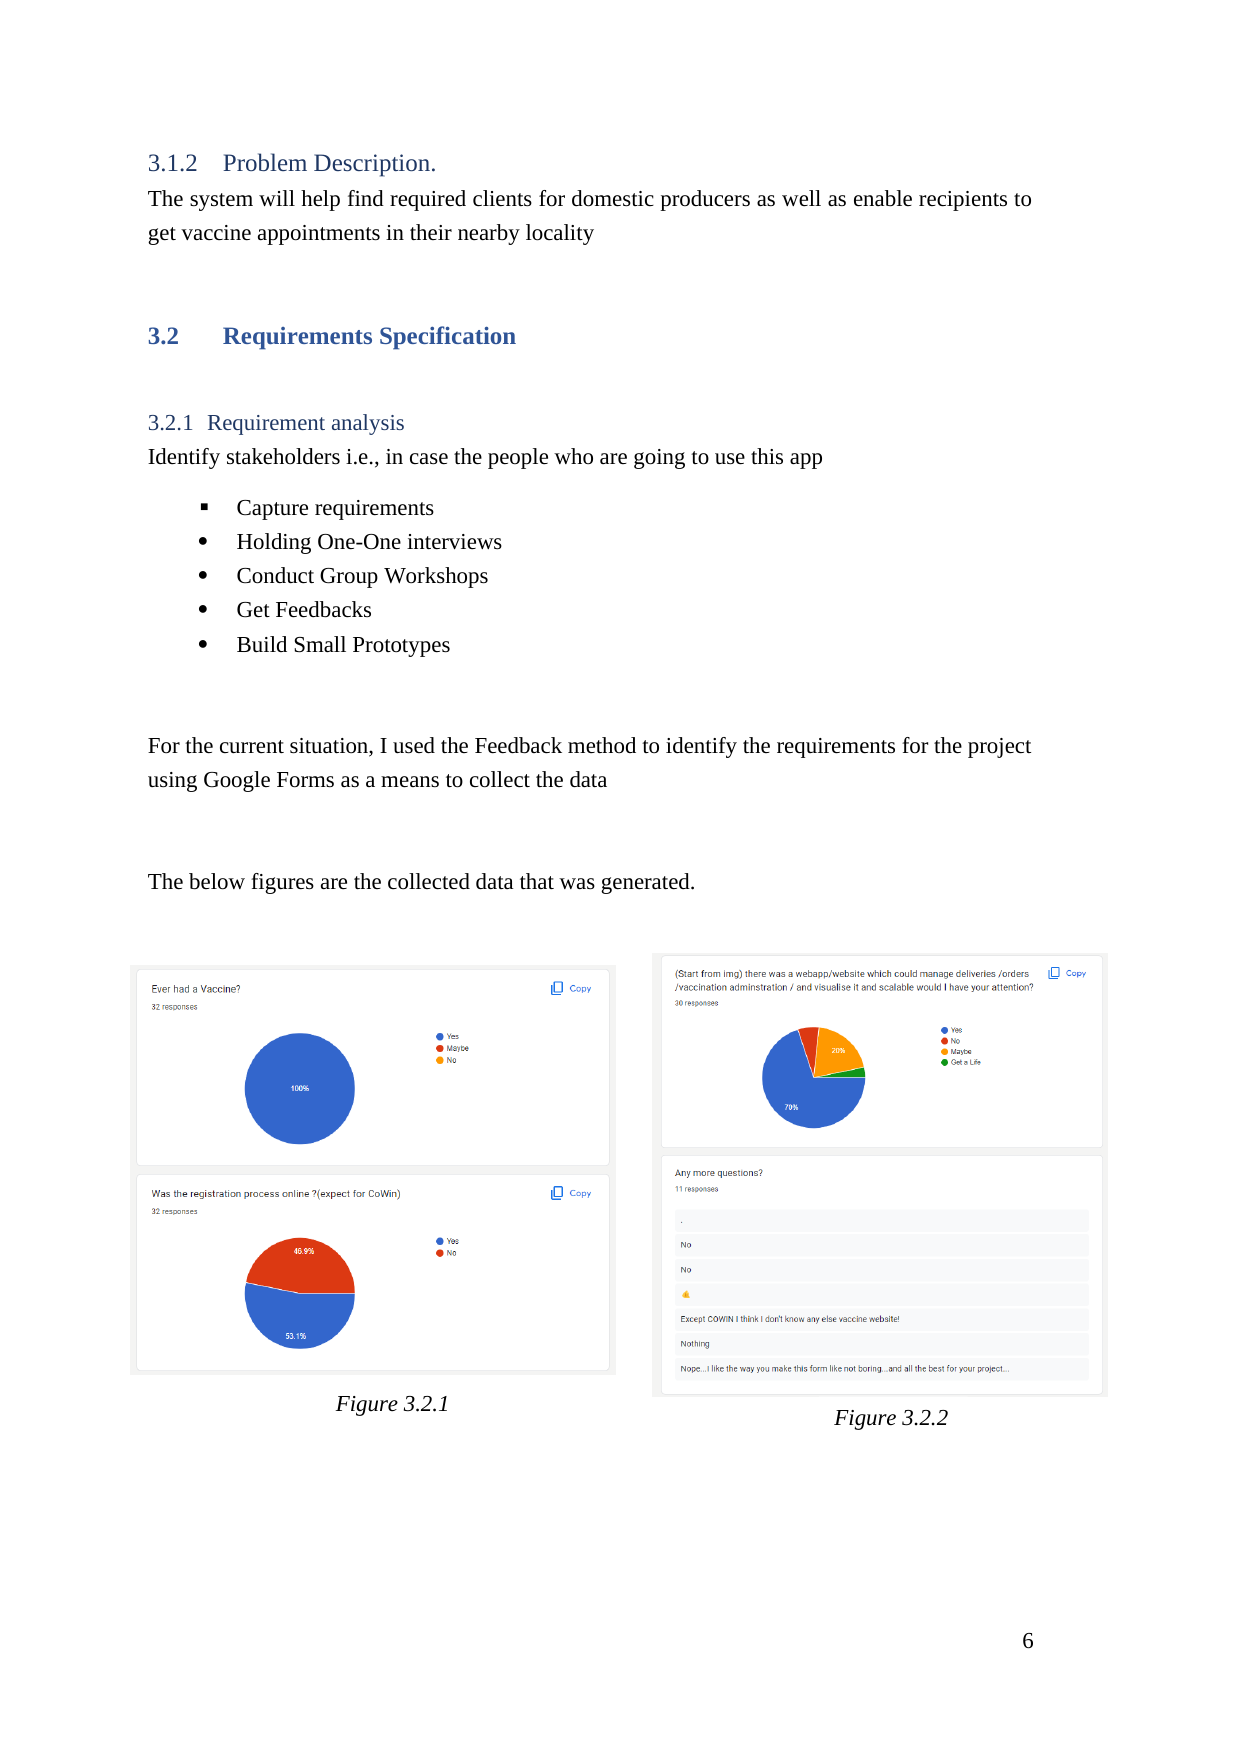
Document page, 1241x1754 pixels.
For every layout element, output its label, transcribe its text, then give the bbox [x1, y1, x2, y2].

subtitle Requirements Specification [148, 321, 1033, 349]
subtitle Problem Description. [148, 148, 1033, 176]
list Build Small Prototypes [199, 631, 1033, 657]
list Holding One-One interviews [199, 528, 1033, 554]
picture [130, 965, 616, 1375]
text For the current situation, I used the Feedback method to identify the requirements for the project using Google Forms as a means to collect the data [148, 732, 1033, 793]
list Capture requirements [199, 494, 1033, 520]
text The below figures are the collected data that was generated. [148, 868, 1033, 894]
text Identify stakeholders i.e., in case the people who are going to use this app [148, 443, 1033, 469]
text The system will help find required clients for domestic producers as well as enable recipients to get vaccine appointments in their nearby locality [148, 185, 1033, 246]
list Get Feedbacks [199, 596, 1033, 623]
subtitle Requirement analysis [148, 409, 1033, 435]
list Conduct Group Workshops [199, 562, 1033, 589]
picture [652, 953, 1108, 1397]
